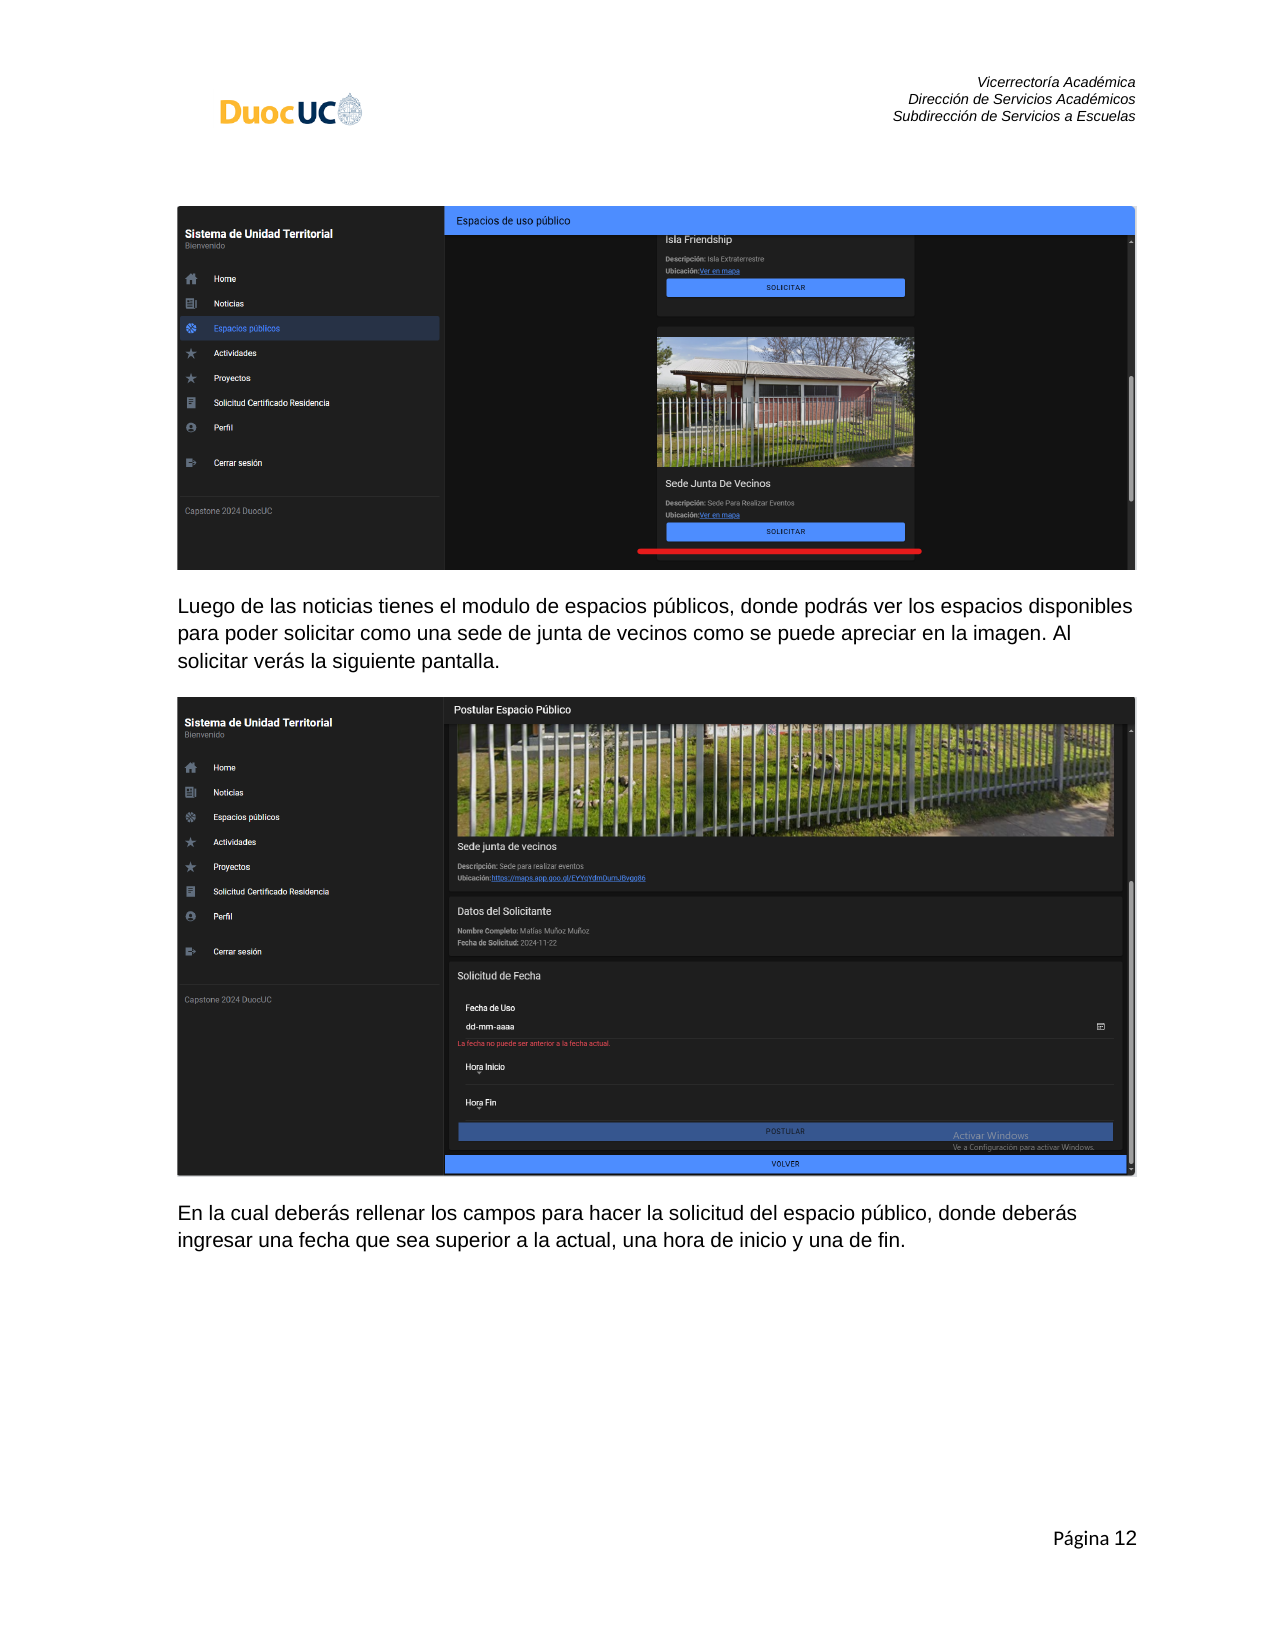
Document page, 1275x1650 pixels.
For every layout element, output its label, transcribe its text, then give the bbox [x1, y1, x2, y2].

picture [177, 206, 1137, 570]
picture [177, 697, 1137, 1177]
text Luego de las noticias tienes el modulo de espacios públicos, donde podrás ver los espacios disponibles para poder solicitar como una sede de junta de vecinos como se puede apreciar en la imagen. Al solicitar verás la siguiente pantalla. [177, 594, 1137, 673]
text En la cual deberás rellenar los campos para hacer la solicitud del espacio público, donde deberás ingresar una fecha que sea superior a la actual, una hora de inicio y una de fin. [177, 1201, 1137, 1252]
picture [213, 89, 367, 128]
